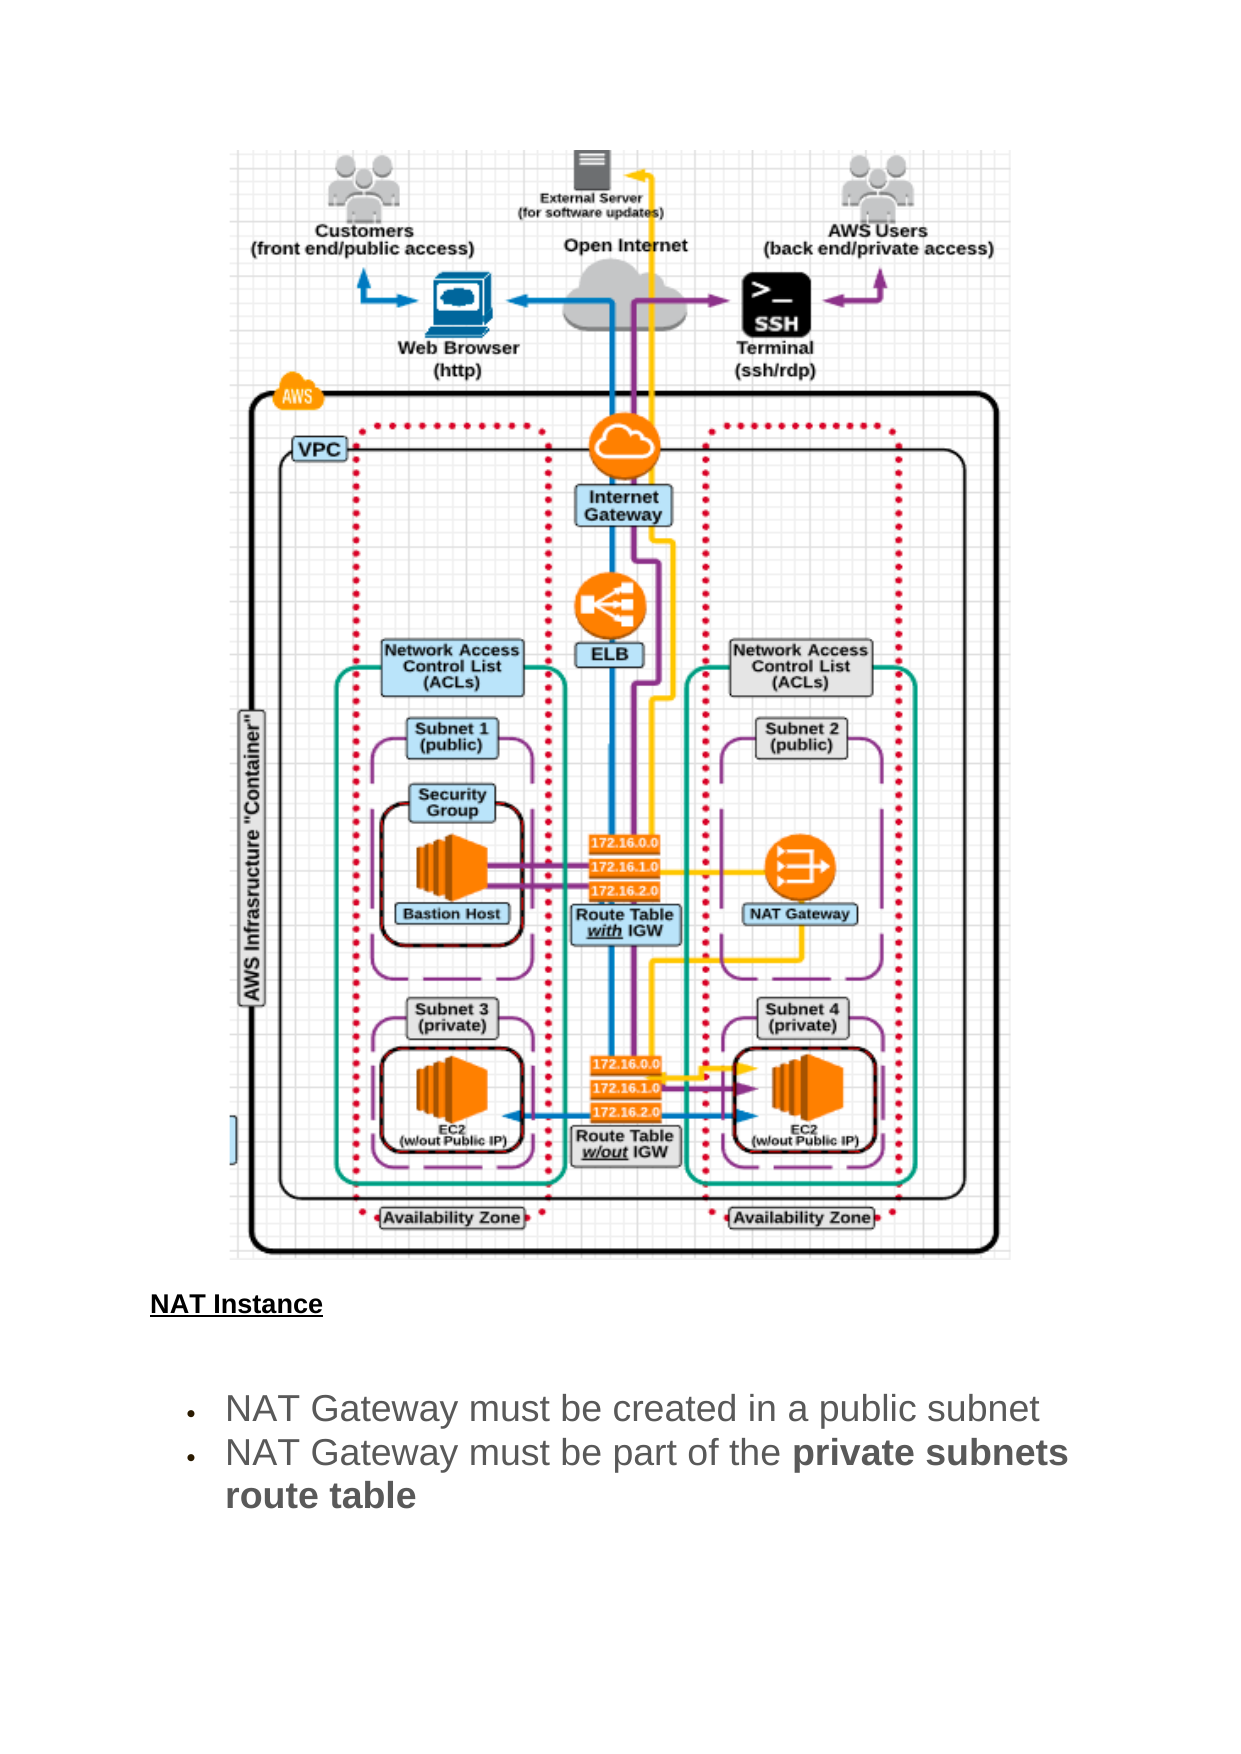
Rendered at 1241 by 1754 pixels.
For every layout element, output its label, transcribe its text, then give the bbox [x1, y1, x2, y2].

picture [229, 150, 1011, 1260]
text NAT Instance [150, 1288, 1090, 1319]
list NAT Gateway must be part of the private subnets route table [187, 1430, 1090, 1516]
list NAT Gateway must be created in a public subnet [187, 1387, 1090, 1430]
